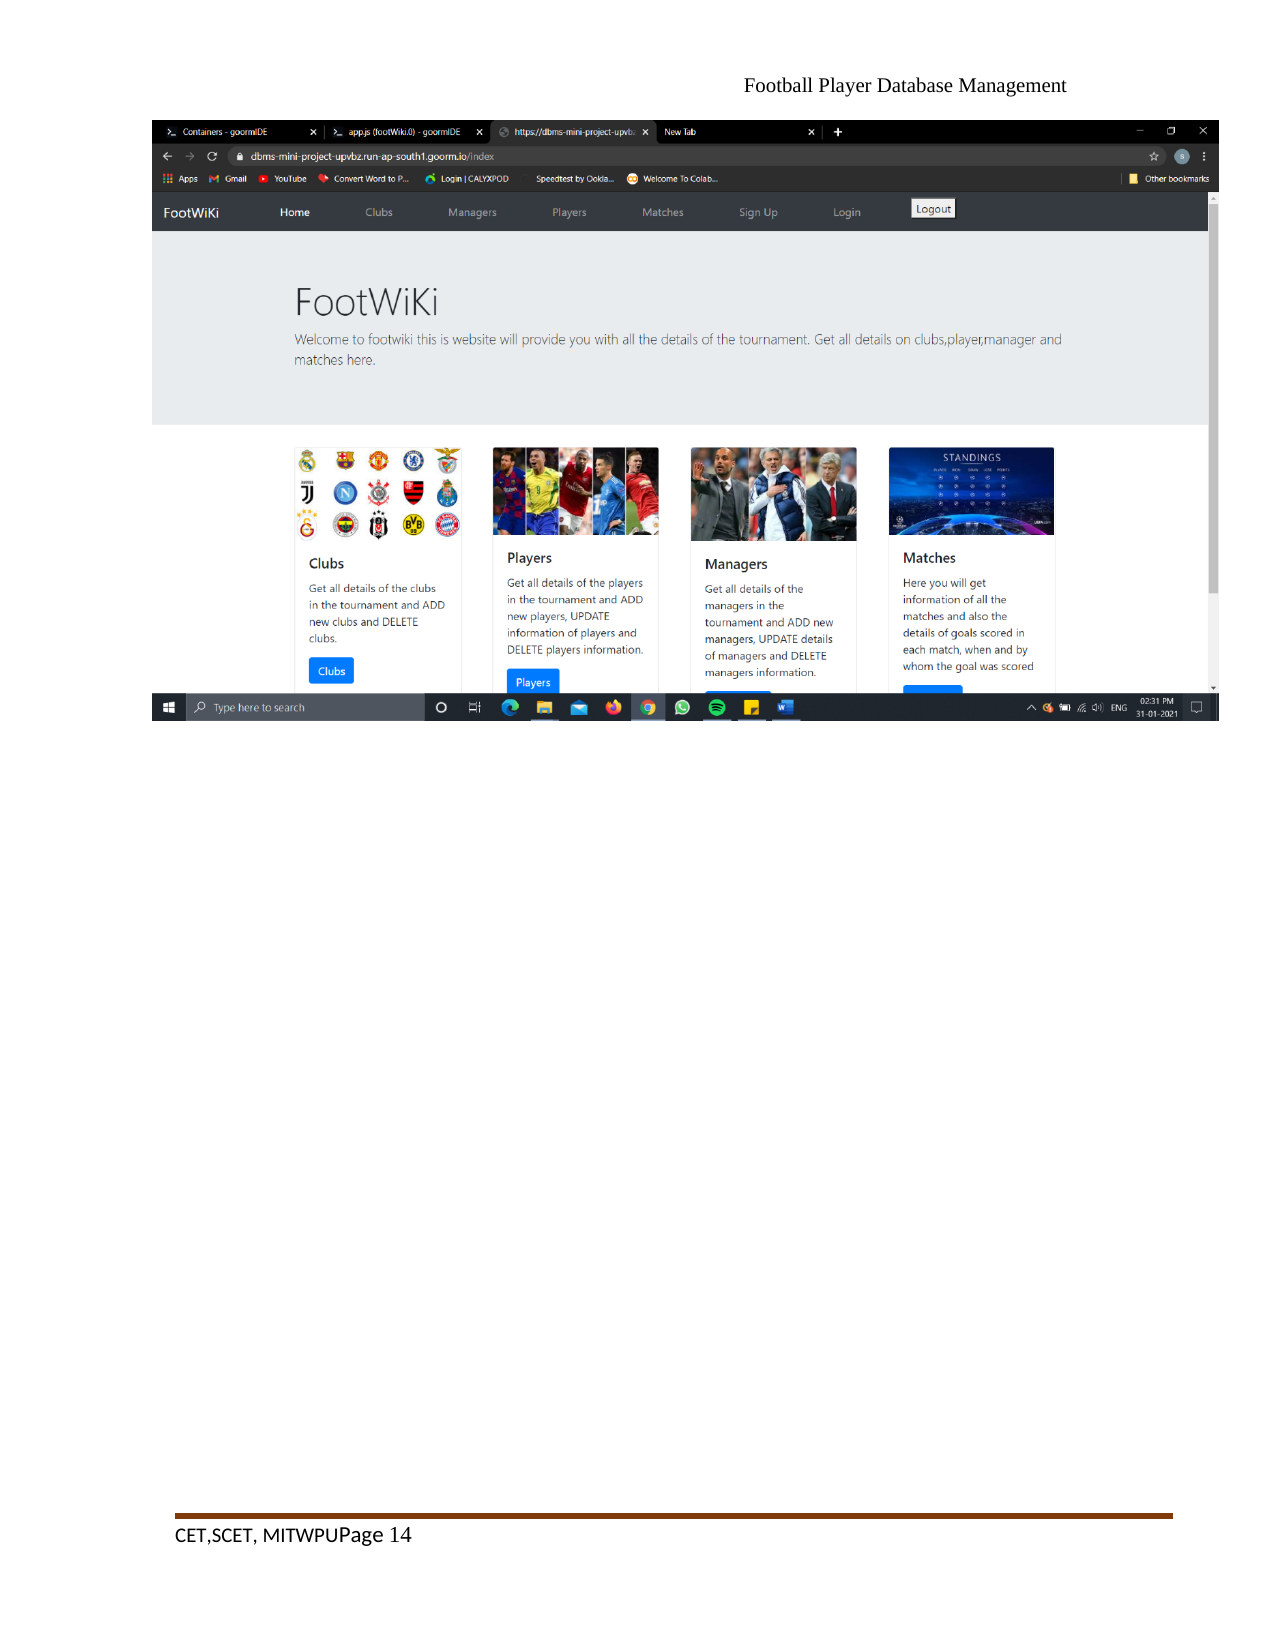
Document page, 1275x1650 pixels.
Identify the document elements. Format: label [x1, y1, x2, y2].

picture [152, 120, 1219, 721]
